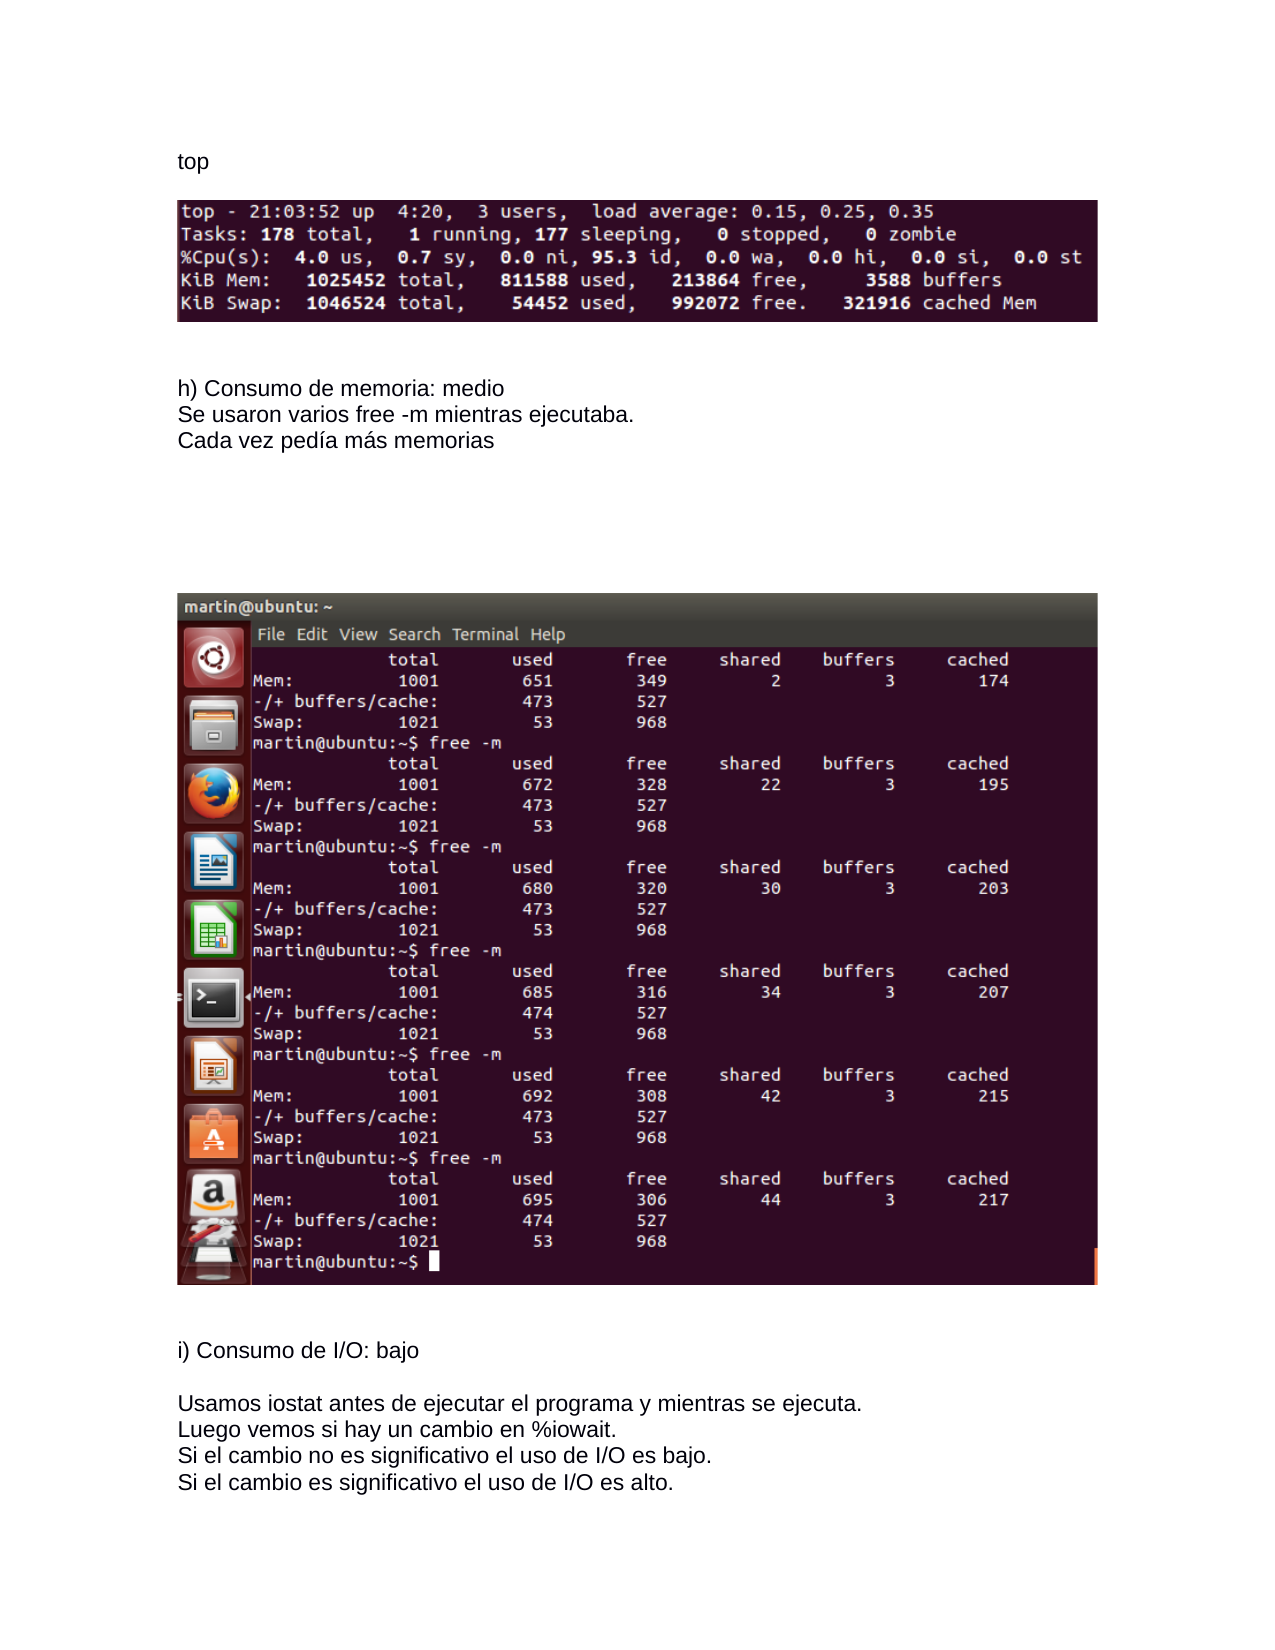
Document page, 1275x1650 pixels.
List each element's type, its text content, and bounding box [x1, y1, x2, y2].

text Usamos iostat antes de ejecutar el programa y mientras se ejecuta. [177, 1390, 1098, 1416]
text Si el cambio es significativo el uso de I/O es alto. [177, 1469, 1098, 1495]
text i) Consumo de I/O: bajo [177, 1337, 1098, 1363]
text Cada vez pedía más memorias [177, 427, 1098, 454]
text Se usaron varios free -m mientras ejecutaba. [177, 401, 1098, 427]
picture [177, 593, 1098, 1285]
text Luego vemos si hay un cambio en %iowait. [177, 1416, 1098, 1442]
list top [177, 148, 1098, 174]
text Si el cambio no es significativo el uso de I/O es bajo. [177, 1442, 1098, 1469]
text h) Consumo de memoria: medio [177, 375, 1098, 401]
picture [177, 200, 1098, 322]
